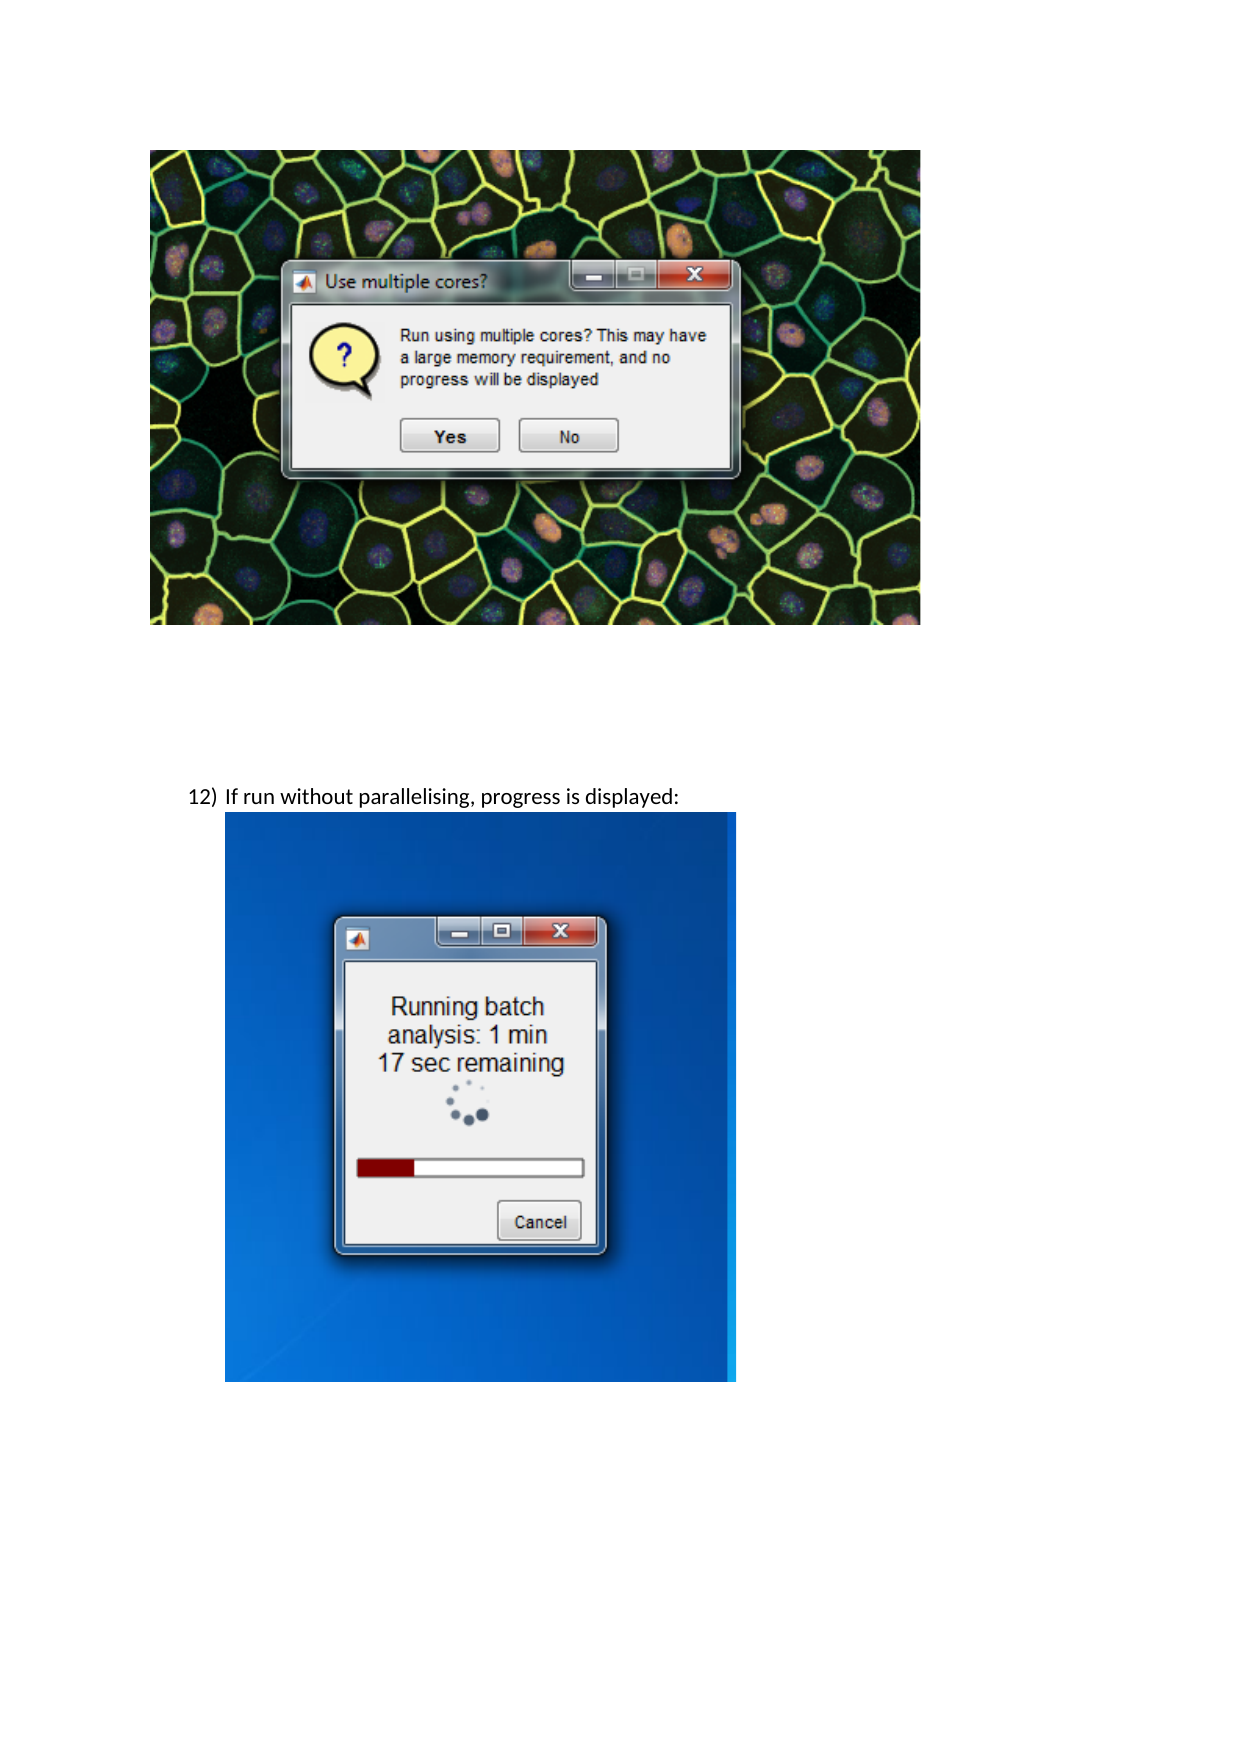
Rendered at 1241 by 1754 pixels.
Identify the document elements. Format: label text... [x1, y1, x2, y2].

picture [150, 150, 921, 625]
picture [225, 812, 737, 1382]
